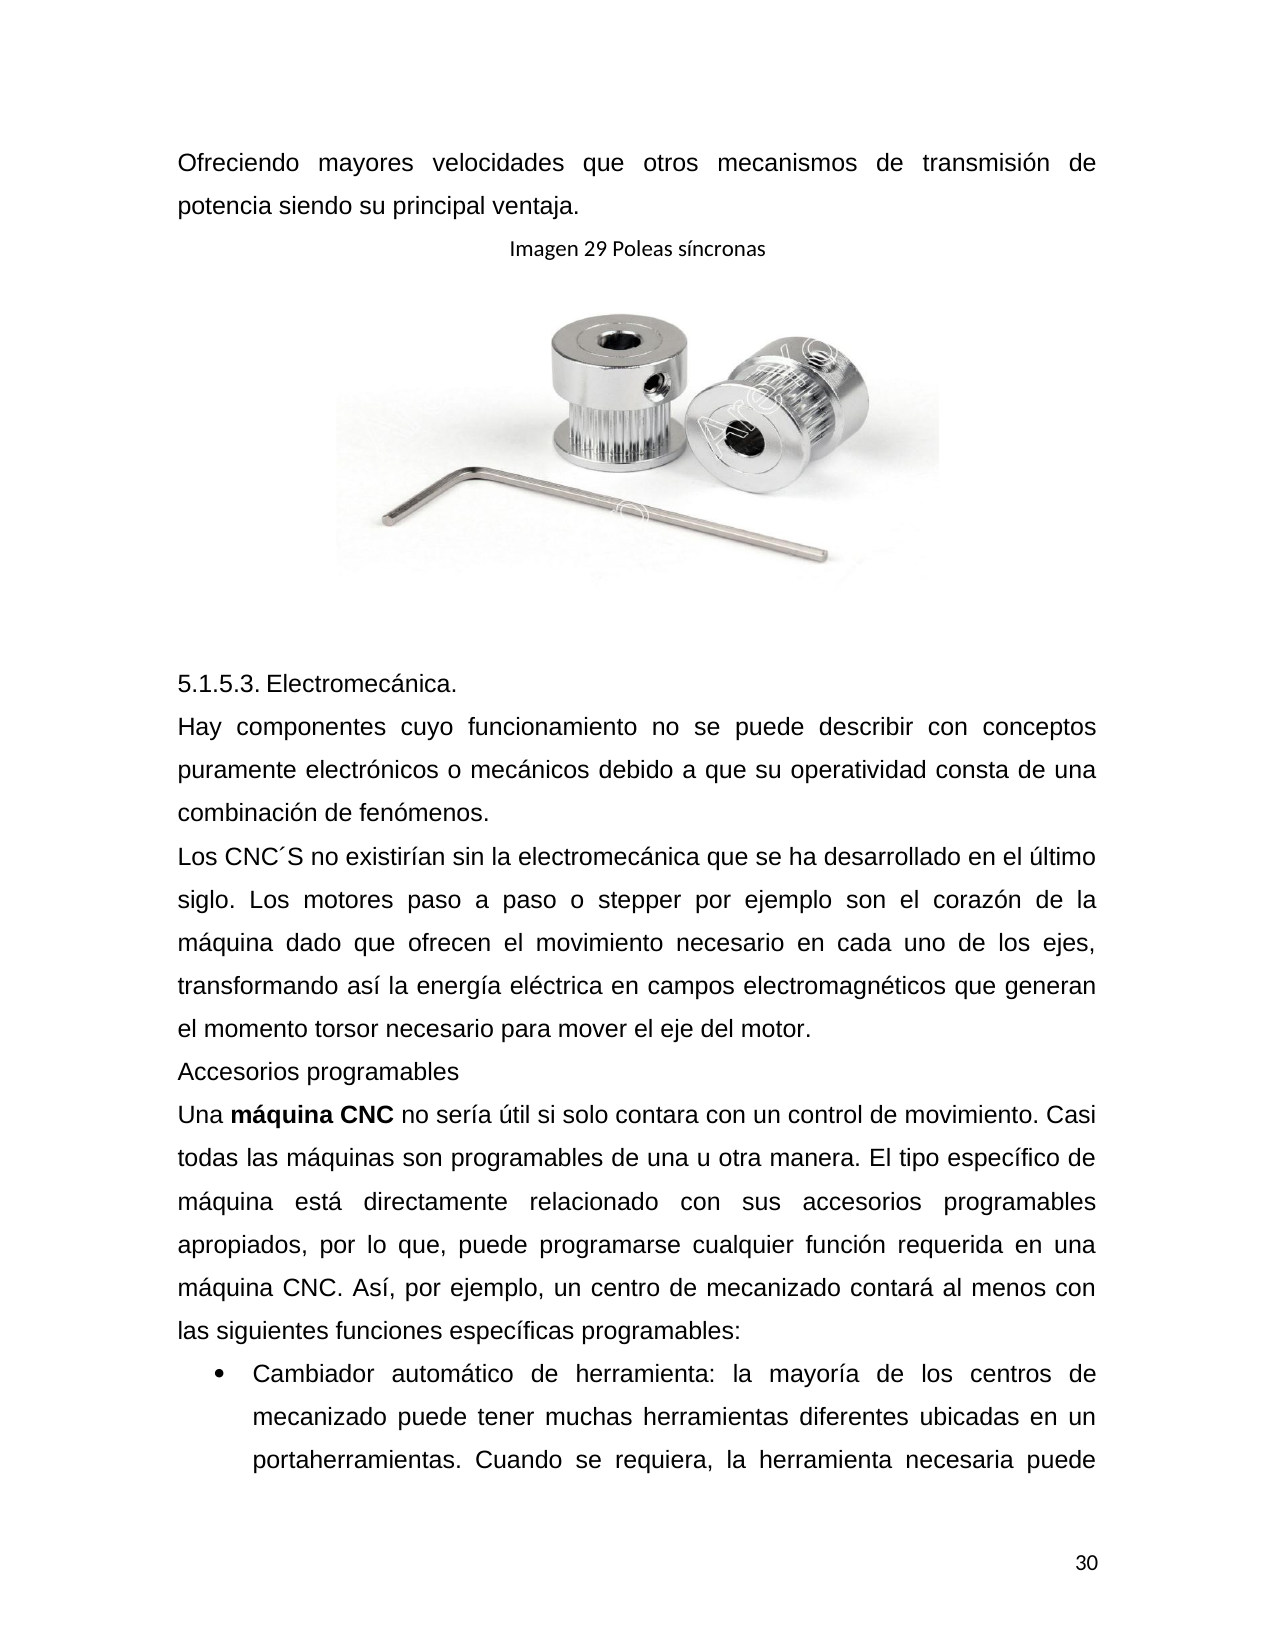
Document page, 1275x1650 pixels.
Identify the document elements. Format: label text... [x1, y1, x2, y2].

text Electromecánica. [177, 669, 1098, 698]
text Una máquina CNC no sería útil si solo contara con un control de movimiento. Casi todas las máquinas son programables de una u otra manera. El tipo específico de máquina está directamente relacionado con sus accesorios programables apropiados, por lo que, puede programarse cualquier función requerida en una máquina CNC. Así, por ejemplo, un centro de mecanizado contará al menos con las siguientes funciones específicas programables: [177, 1100, 1098, 1345]
picture [336, 280, 939, 604]
text Hay componentes cuyo funcionamiento no se puede describir con conceptos puramente electrónicos o mecánicos debido a que su operatividad consta de una combinación de fenómenos. [177, 712, 1098, 827]
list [215, 1359, 1098, 1474]
text Los CNC´S no existirían sin la electromecánica que se ha desarrollado en el último siglo. Los motores paso a paso o stepper por ejemplo son el corazón de la máquina dado que ofrecen el movimiento necesario en cada uno de los ejes, transformando así la energía eléctrica en campos electromagnéticos que generan el momento torsor necesario para mover el eje del motor. [177, 842, 1098, 1043]
text Accesorios programables [177, 1057, 1098, 1086]
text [177, 148, 1098, 219]
text Imagen 29 Poleas síncronas [177, 234, 1098, 262]
